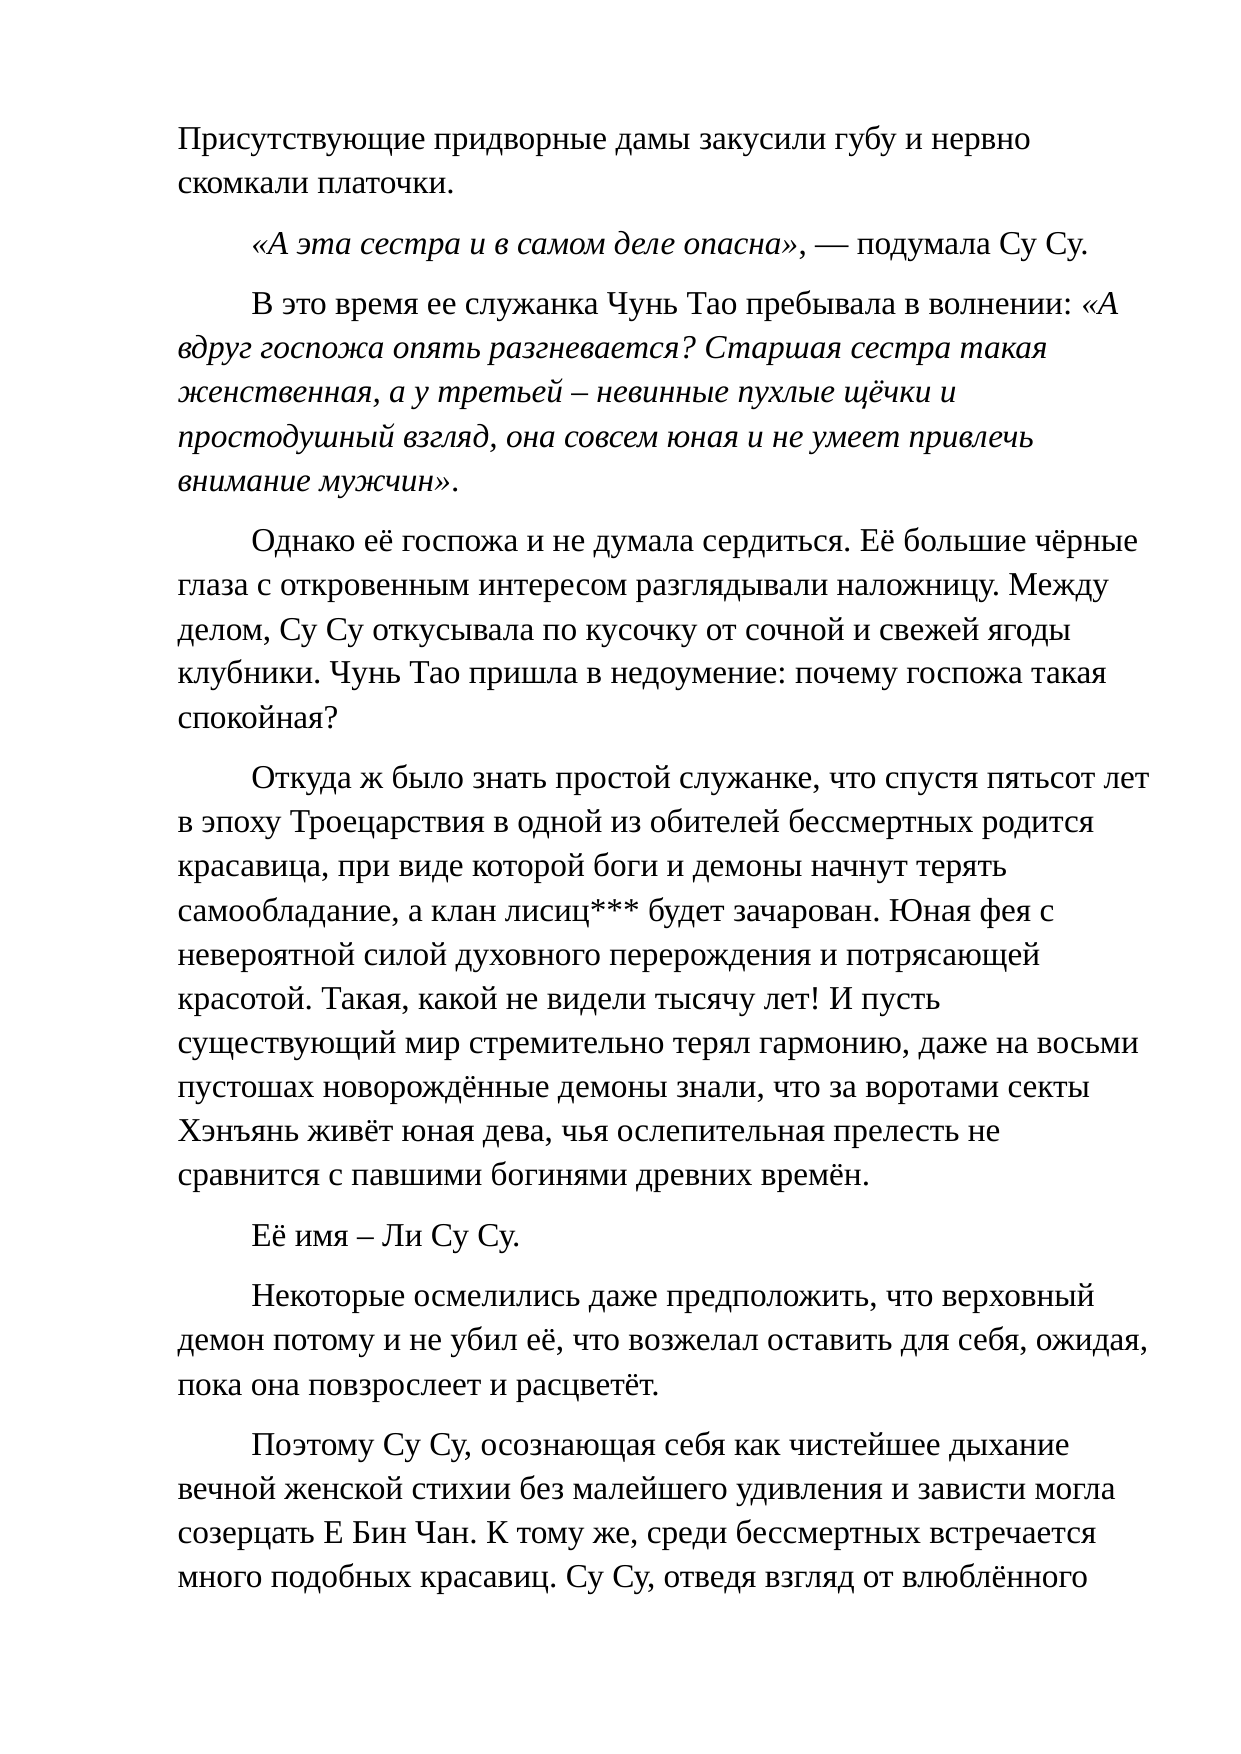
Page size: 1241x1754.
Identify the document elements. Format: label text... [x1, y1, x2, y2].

text В это время ее служанка Чунь Тао пребывала в волнении: «А вдруг госпожа опять разгневается? Старшая сестра такая женственная, а у третьей – невинные пухлые щёчки и простодушный взгляд, она совсем юная и не умеет привлечь внимание мужчин». [177, 284, 1152, 498]
text «А эта сестра и в самом деле опасна», — подумала Су Су. [177, 223, 1152, 261]
text Однако её госпожа и не думала сердиться. Её большие чёрные глаза с откровенным интересом разглядывали наложницу. Между делом, Су Су откусывала по кусочку от сочной и свежей ягоды клубники. Чунь Тао пришла в недоумение: почему госпожа такая спокойная? [177, 521, 1152, 735]
text Откуда ж было знать простой служанке, что спустя пятьсот лет в эпоху Троецарствия в одной из обителей бессмертных родится красавица, при виде которой боги и демоны начнут терять самообладание, а клан лисиц*** будет зачарован. Юная фея с невероятной силой духовного перерождения и потрясающей красотой. Такая, какой не видели тысячу лет! И пусть существующий мир стремительно терял гармонию, даже на восьми пустошах новорождённые демоны знали, что за воротами секты Хэнъянь живёт юная дева, чья ослепительная прелесть не сравнится с павшими богинями древних времён. [177, 758, 1152, 1192]
text Некоторые осмелились даже предположить, что верховный демон потому и не убил её, что возжелал оставить для себя, ожидая, пока она повзрослеет и расцветёт. [177, 1276, 1152, 1402]
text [177, 1424, 1152, 1595]
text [177, 118, 1152, 201]
text Её имя – Ли Су Су. [177, 1215, 1152, 1253]
